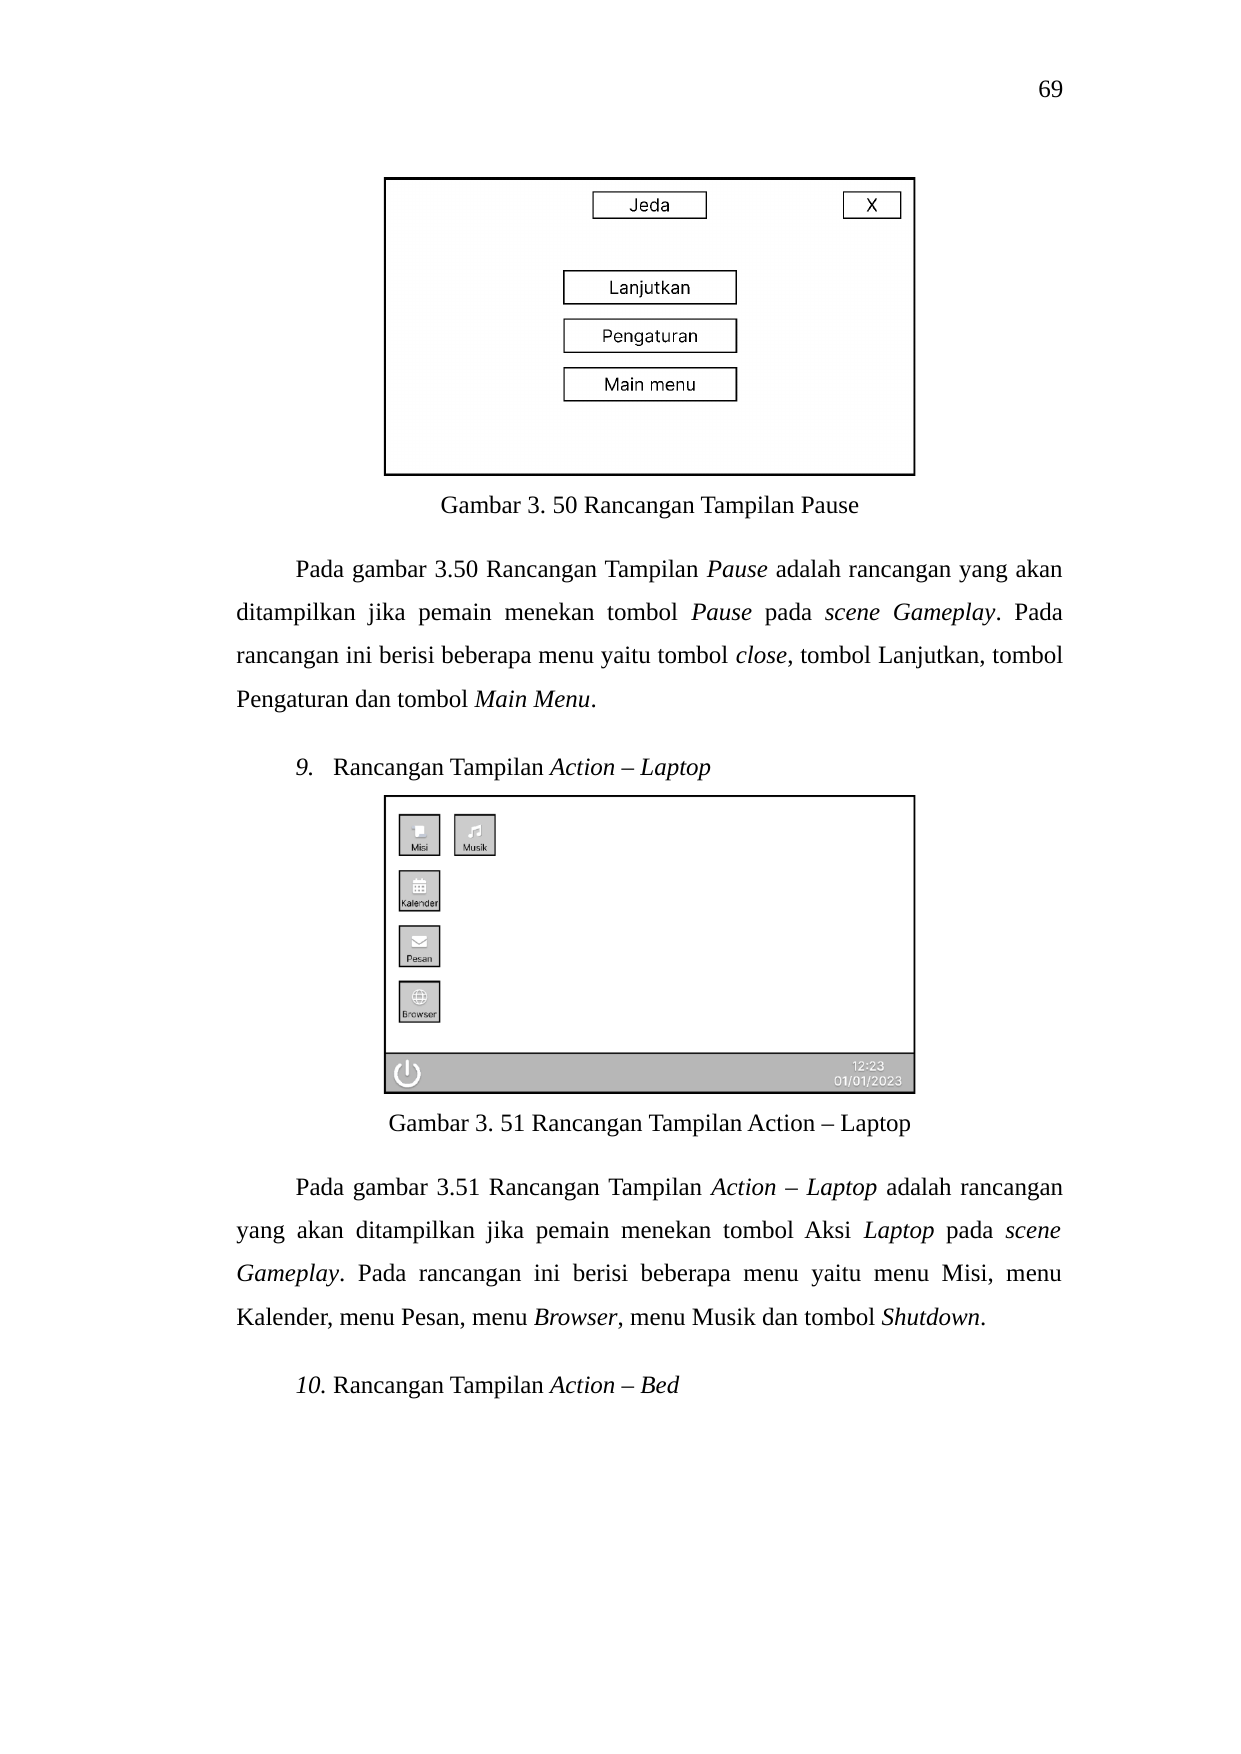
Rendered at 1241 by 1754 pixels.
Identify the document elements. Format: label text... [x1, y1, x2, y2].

list Rancangan Tampilan Action – Bed [295, 1370, 1063, 1398]
text Gambar 3. 50 Rancangan Tampilan Pause [236, 490, 1063, 519]
picture [383, 795, 916, 1094]
text Gambar 3. 51 Rancangan Tampilan Action – Laptop [236, 1108, 1063, 1137]
text Pada gambar 3.50 Rancangan Tampilan Pause adalah rancangan yang akan ditampilkan jika pemain menekan tombol Pause pada scene Gameplay. Pada rancangan ini berisi beberapa menu yaitu tombol close, tombol Lanjutkan, tombol Pengaturan dan tombol Main Menu. [236, 554, 1063, 712]
text Pada gambar 3.51 Rancangan Tampilan Action – Laptop adalah rancangan yang akan ditampilkan jika pemain menekan tombol Aksi Laptop pada scene Gameplay. Pada rancangan ini berisi beberapa menu yaitu menu Misi, menu Kalender, menu Pesan, menu Browser, menu Musik dan tombol Shutdown. [236, 1172, 1063, 1330]
list Rancangan Tampilan Action – Laptop [295, 752, 1063, 781]
picture [383, 177, 916, 476]
